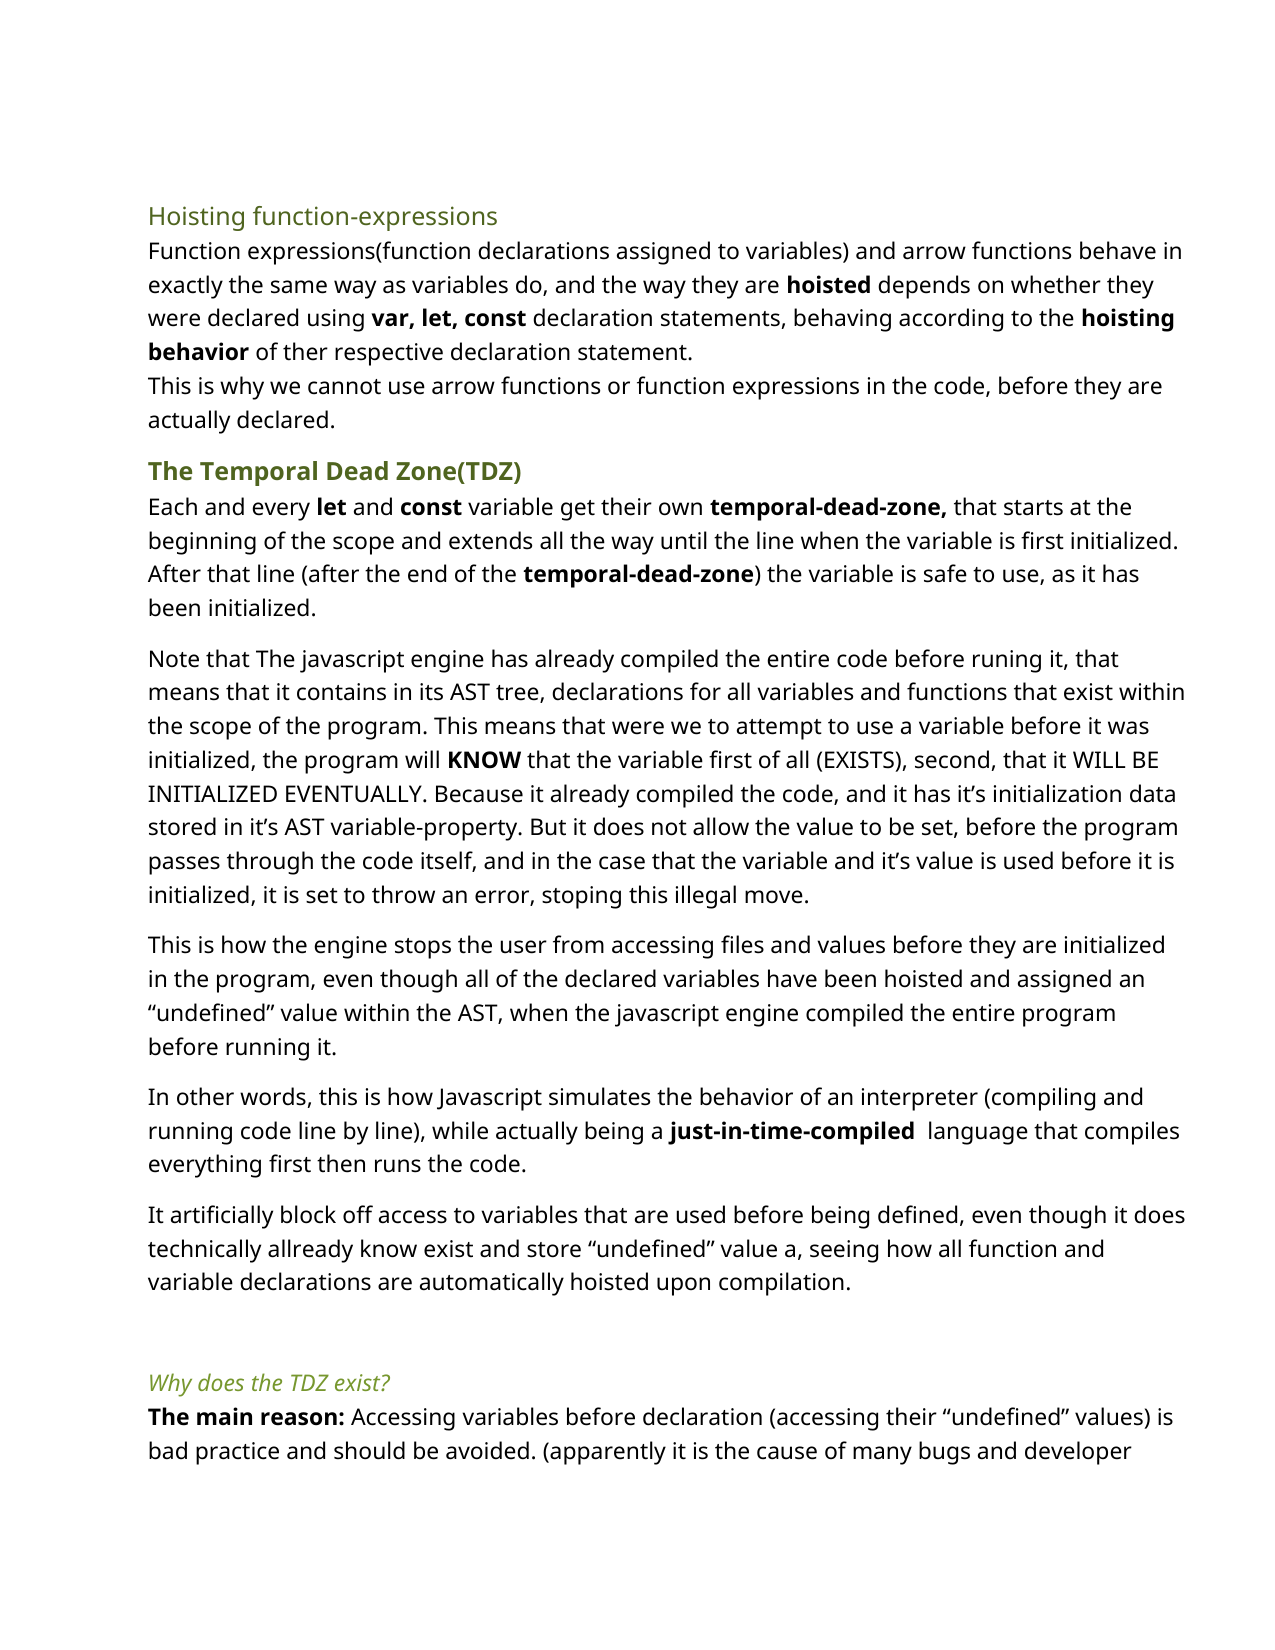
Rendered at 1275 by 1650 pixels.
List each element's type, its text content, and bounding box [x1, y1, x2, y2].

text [148, 1401, 1186, 1466]
text Function expressions(function declarations assigned to variables) and arrow functions behave in exactly the same way as variables do, and the way they are hoisted depends on whether they were declared using var, let, const declaration statements, behaving according to the hoisting behavior of ther respective declaration statement. [148, 235, 1186, 367]
subtitle Hoisting function-expressions [148, 198, 1186, 232]
text In other words, this is how Javascript simulates the behavior of an interpreter (compiling and running code line by line), while actually being a just-in-time-compiled language that compiles everything first then runs the code. [148, 1081, 1186, 1179]
text This is why we cannot use arrow functions or function expressions in the code, before they are actually declared. [148, 370, 1186, 435]
subtitle The Temporal Dead Zone(TDZ) [148, 454, 1186, 488]
text Each and every let and const variable get their own temporal-dead-zone, that starts at the beginning of the scope and extends all the way until the line when the variable is first initialized. After that line (after the end of the temporal-dead-zone) the variable is safe to use, as it has been initialized. [148, 491, 1186, 623]
text It artificially block off access to variables that are used before being defined, even though it does technically allready know exist and store “undefined” value a, seeing how all function and variable declarations are automatically hoisted upon compilation. [148, 1199, 1186, 1297]
subtitle Why does the TDZ exist? [148, 1367, 1186, 1398]
text Note that The javascript engine has already compiled the entire code before runing it, that means that it contains in its AST tree, declarations for all variables and functions that exist within the scope of the program. This means that were we to attempt to use a variable before it was initialized, the program will KNOW that the variable first of all (EXISTS), second, that it WILL BE INITIALIZED EVENTUALLY. Because it already compiled the code, and it has it’s initialization data stored in it’s AST variable-property. But it does not allow the value to be set, before the program passes through the code itself, and in the case that the variable and it’s value is used before it is initialized, it is set to throw an error, stoping this illegal move. [148, 642, 1186, 910]
text This is how the engine stops the user from accessing files and values before they are initialized in the program, even though all of the declared variables have been hoisted and assigned an “undefined” value within the AST, when the javascript engine compiled the entire program before running it. [148, 929, 1186, 1062]
